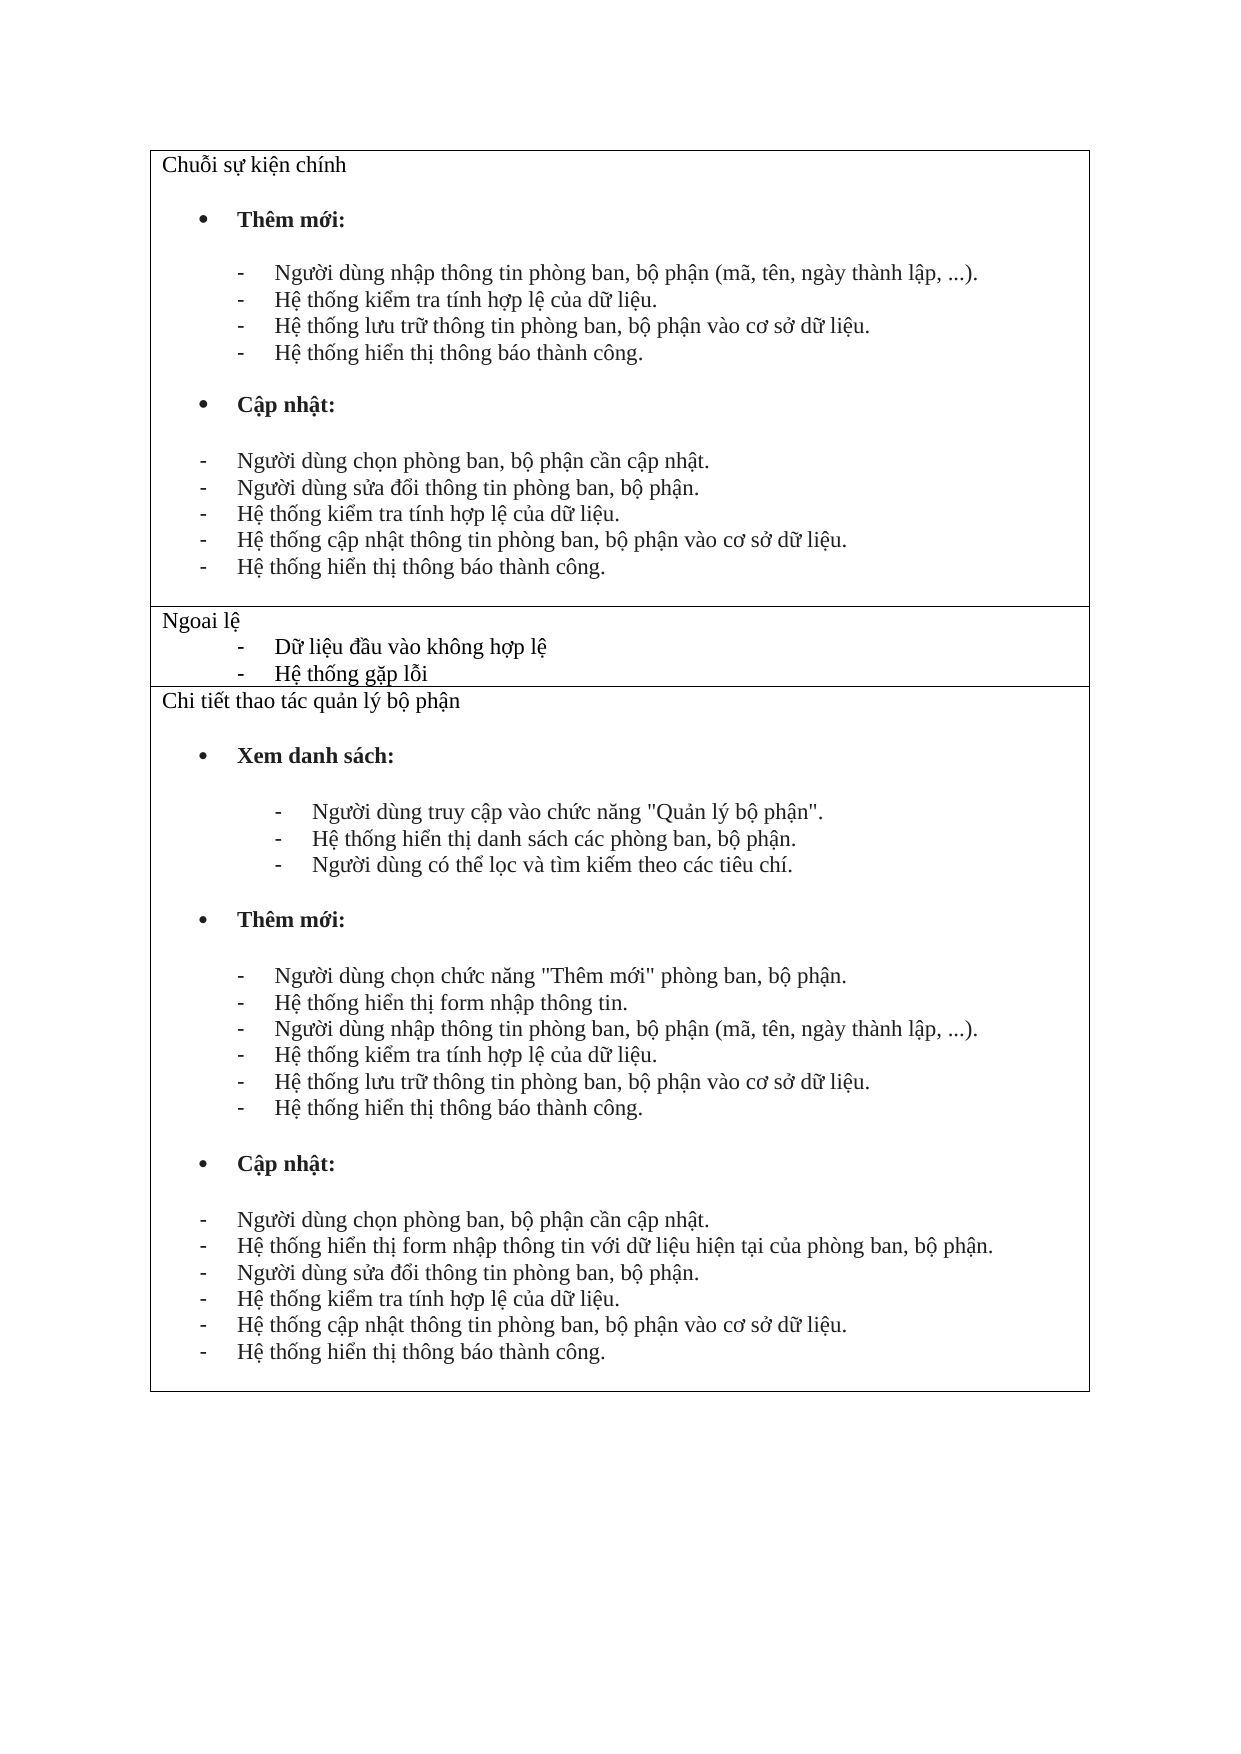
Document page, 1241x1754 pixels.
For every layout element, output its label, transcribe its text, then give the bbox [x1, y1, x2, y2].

table_cell Chuỗi sự kiện chính Thêm mới: Người dùng nhập thông tin phòng ban, bộ phận (mã, tên, ngày thành lập, ...). Hệ thống kiểm tra tính hợp lệ của dữ liệu. Hệ thống lưu trữ thông tin phòng ban, bộ phận vào cơ sở dữ liệu. Hệ thống hiển thị thông báo thành công. Cập nhật: Người dùng chọn phòng ban, bộ phận cần cập nhật. Người dùng sửa đổi thông tin phòng ban, bộ phận. Hệ thống kiểm tra tính hợp lệ của dữ liệu. Hệ thống cập nhật thông tin phòng ban, bộ phận vào cơ sở dữ liệu. Hệ thống hiển thị thông báo thành công. [151, 151, 1089, 606]
table_cell Ngoai lệ Dữ liệu đầu vào không hợp lệ Hệ thống gặp lỗi [151, 607, 1089, 686]
table_cell Chi tiết thao tác quản lý bộ phận Xem danh sách: Người dùng truy cập vào chức năng "Quản lý bộ phận". Hệ thống hiển thị danh sách các phòng ban, bộ phận. Người dùng có thể lọc và tìm kiếm theo các tiêu chí. Thêm mới: Người dùng chọn chức năng "Thêm mới" phòng ban, bộ phận. Hệ thống hiển thị form nhập thông tin. Người dùng nhập thông tin phòng ban, bộ phận (mã, tên, ngày thành lập, ...). Hệ thống kiểm tra tính hợp lệ của dữ liệu. Hệ thống lưu trữ thông tin phòng ban, bộ phận vào cơ sở dữ liệu. Hệ thống hiển thị thông báo thành công. Cập nhật: Người dùng chọn phòng ban, bộ phận cần cập nhật. Hệ thống hiển thị form nhập thông tin với dữ liệu hiện tại của phòng ban, bộ phận. Người dùng sửa đổi thông tin phòng ban, bộ phận. Hệ thống kiểm tra tính hợp lệ của dữ liệu. Hệ thống cập nhật thông tin phòng ban, bộ phận vào cơ sở dữ liệu. Hệ thống hiển thị thông báo thành công. [151, 687, 1089, 1391]
